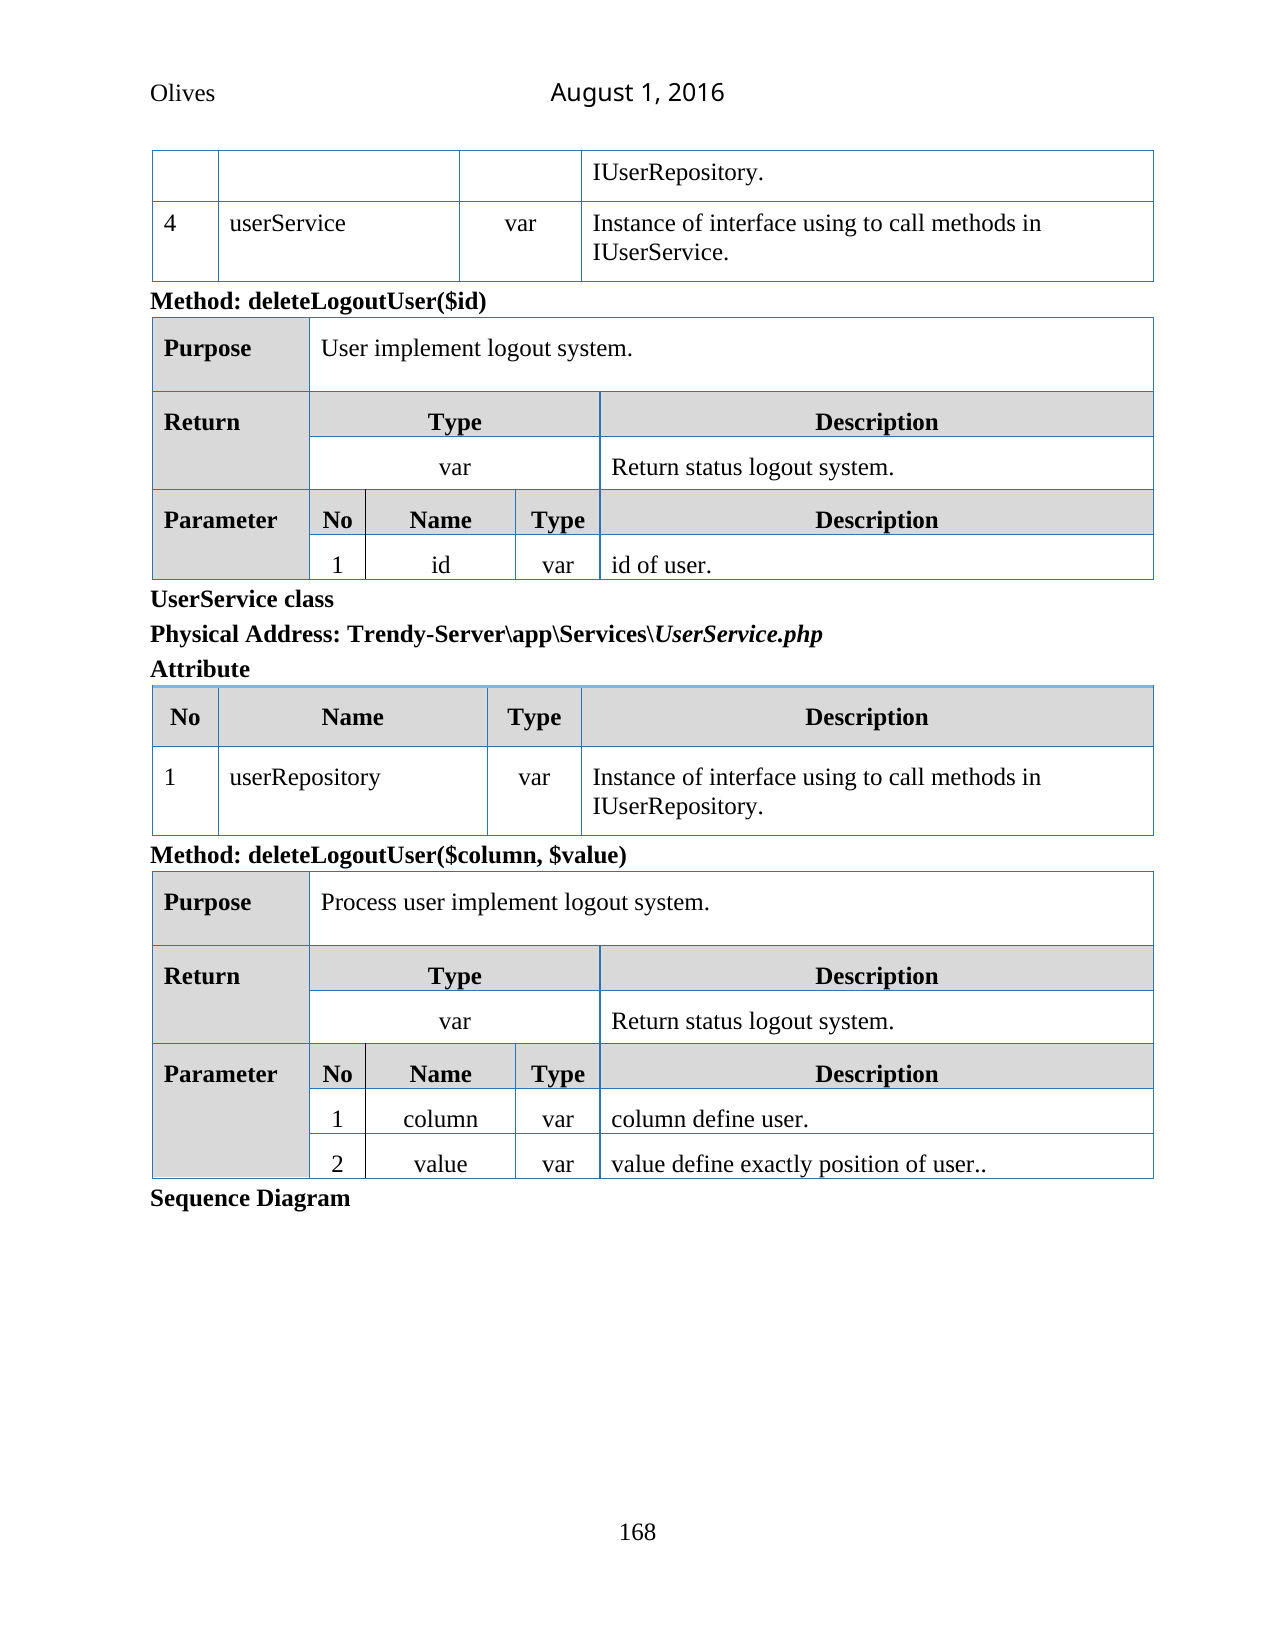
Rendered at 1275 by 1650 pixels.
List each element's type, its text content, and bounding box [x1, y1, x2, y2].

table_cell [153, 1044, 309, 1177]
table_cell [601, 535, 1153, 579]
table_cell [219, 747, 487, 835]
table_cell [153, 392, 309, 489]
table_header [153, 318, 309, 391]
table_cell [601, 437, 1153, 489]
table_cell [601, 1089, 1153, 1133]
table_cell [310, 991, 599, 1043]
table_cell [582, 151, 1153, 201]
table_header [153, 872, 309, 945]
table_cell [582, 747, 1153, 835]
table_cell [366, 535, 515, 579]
subtitle Method: deleteLogoutUser($id) [150, 286, 1125, 315]
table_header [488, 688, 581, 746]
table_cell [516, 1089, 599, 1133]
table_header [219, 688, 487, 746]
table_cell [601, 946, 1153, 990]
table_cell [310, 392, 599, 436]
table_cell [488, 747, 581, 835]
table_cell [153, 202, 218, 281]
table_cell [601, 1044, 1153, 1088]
subtitle UserService class [150, 584, 1125, 613]
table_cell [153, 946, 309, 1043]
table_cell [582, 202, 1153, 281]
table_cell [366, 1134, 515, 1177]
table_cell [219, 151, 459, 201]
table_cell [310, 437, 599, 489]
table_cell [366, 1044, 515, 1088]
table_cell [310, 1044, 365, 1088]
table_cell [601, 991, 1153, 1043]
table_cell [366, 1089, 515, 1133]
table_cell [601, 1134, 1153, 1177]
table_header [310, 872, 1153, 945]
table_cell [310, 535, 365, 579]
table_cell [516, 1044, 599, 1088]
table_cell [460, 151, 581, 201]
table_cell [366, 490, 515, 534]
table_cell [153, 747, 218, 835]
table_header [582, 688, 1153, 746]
subtitle Attribute [150, 654, 1125, 683]
subtitle Method: deleteLogoutUser($column, $value) [150, 840, 1125, 869]
subtitle Physical Address: Trendy-Server\app\Services\UserService.php [150, 619, 1125, 648]
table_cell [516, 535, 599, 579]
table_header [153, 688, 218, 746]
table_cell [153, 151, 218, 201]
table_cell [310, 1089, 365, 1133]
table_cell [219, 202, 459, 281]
subtitle Sequence Diagram [150, 1183, 1125, 1211]
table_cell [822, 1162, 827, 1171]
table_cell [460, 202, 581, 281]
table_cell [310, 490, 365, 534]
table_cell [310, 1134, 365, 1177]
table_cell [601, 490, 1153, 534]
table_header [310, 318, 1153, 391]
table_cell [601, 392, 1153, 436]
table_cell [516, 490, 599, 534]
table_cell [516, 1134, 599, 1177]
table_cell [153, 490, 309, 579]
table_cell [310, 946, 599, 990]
